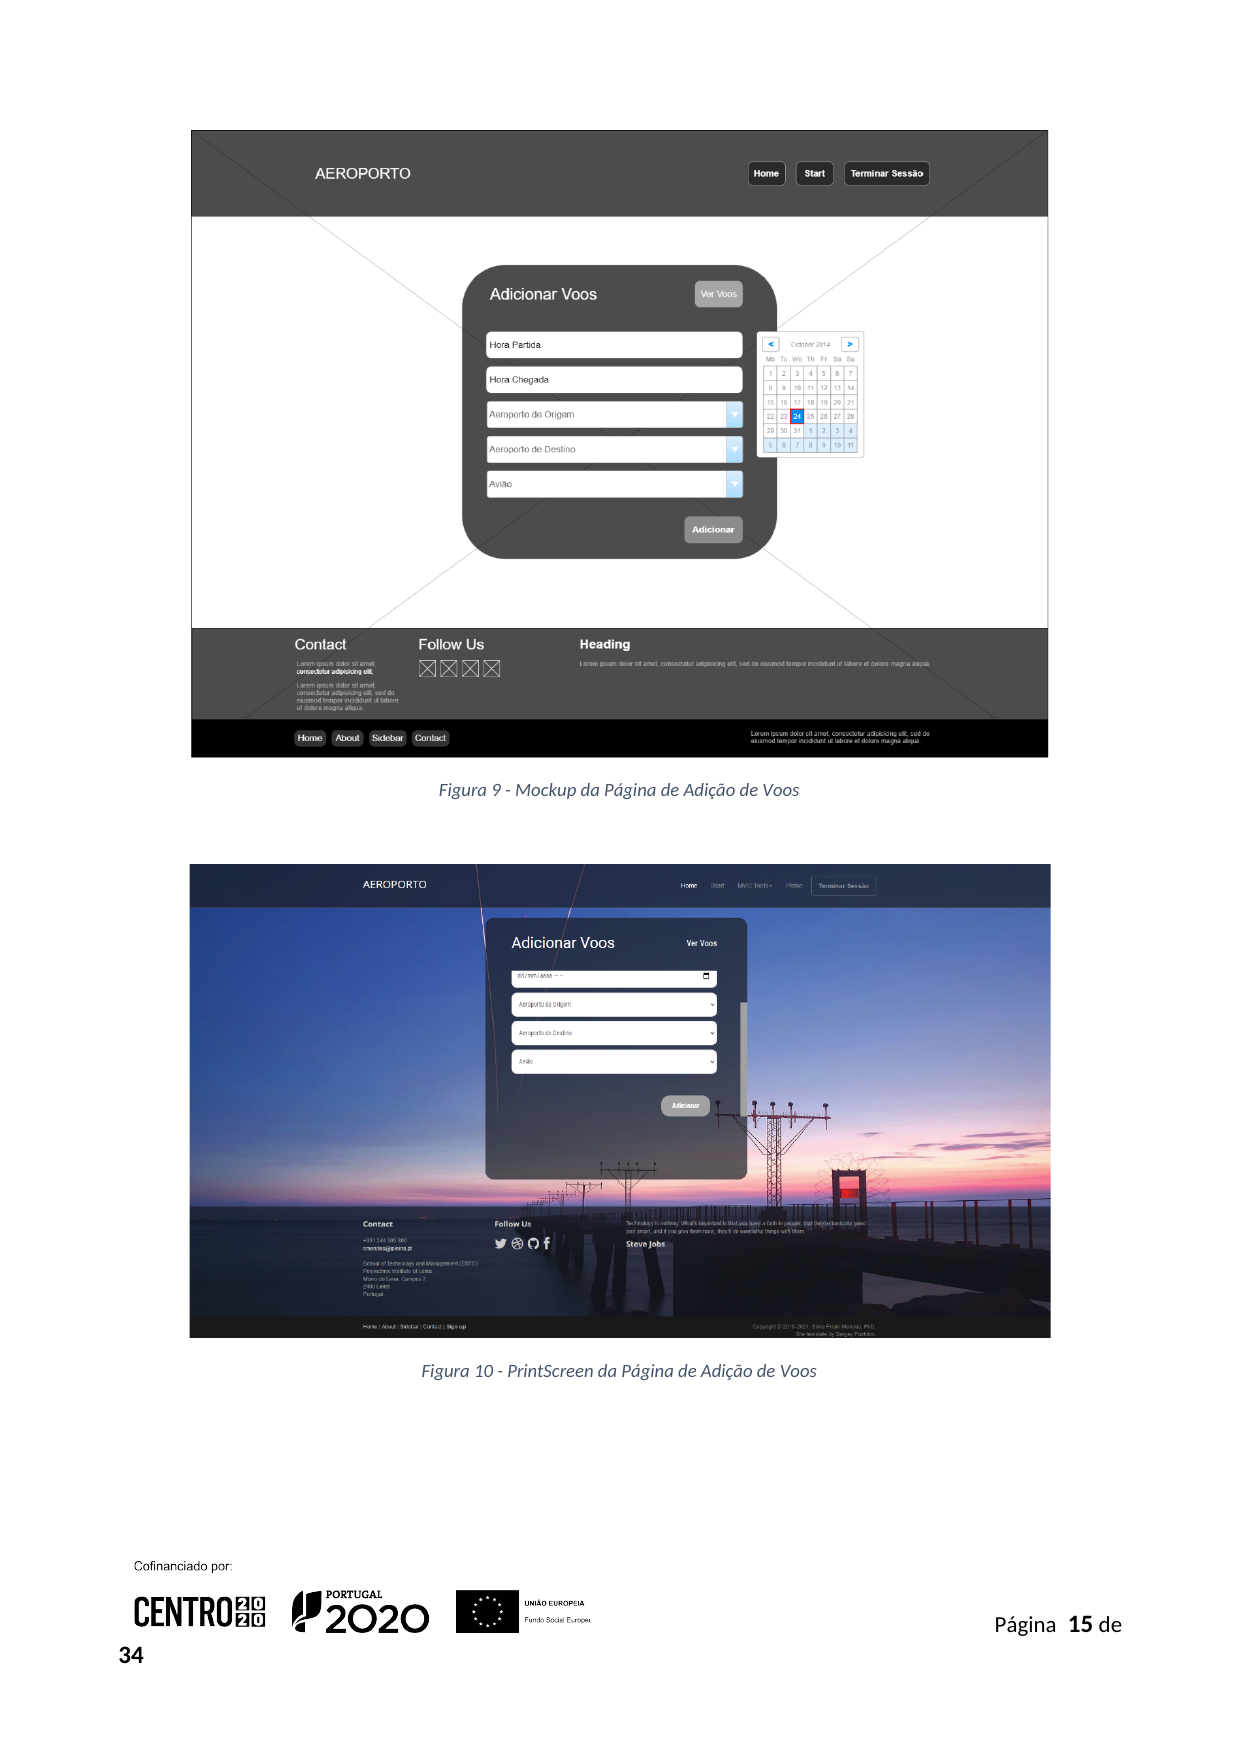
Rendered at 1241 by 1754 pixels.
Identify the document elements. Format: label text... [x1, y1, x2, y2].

picture [134, 1561, 592, 1633]
text Figura - Mockup da Página de Adição de Voos [118, 778, 1122, 801]
picture [191, 130, 1049, 758]
text Figura - PrintScreen da Página de Adição de Voos [118, 1359, 1122, 1382]
picture [189, 864, 1051, 1338]
